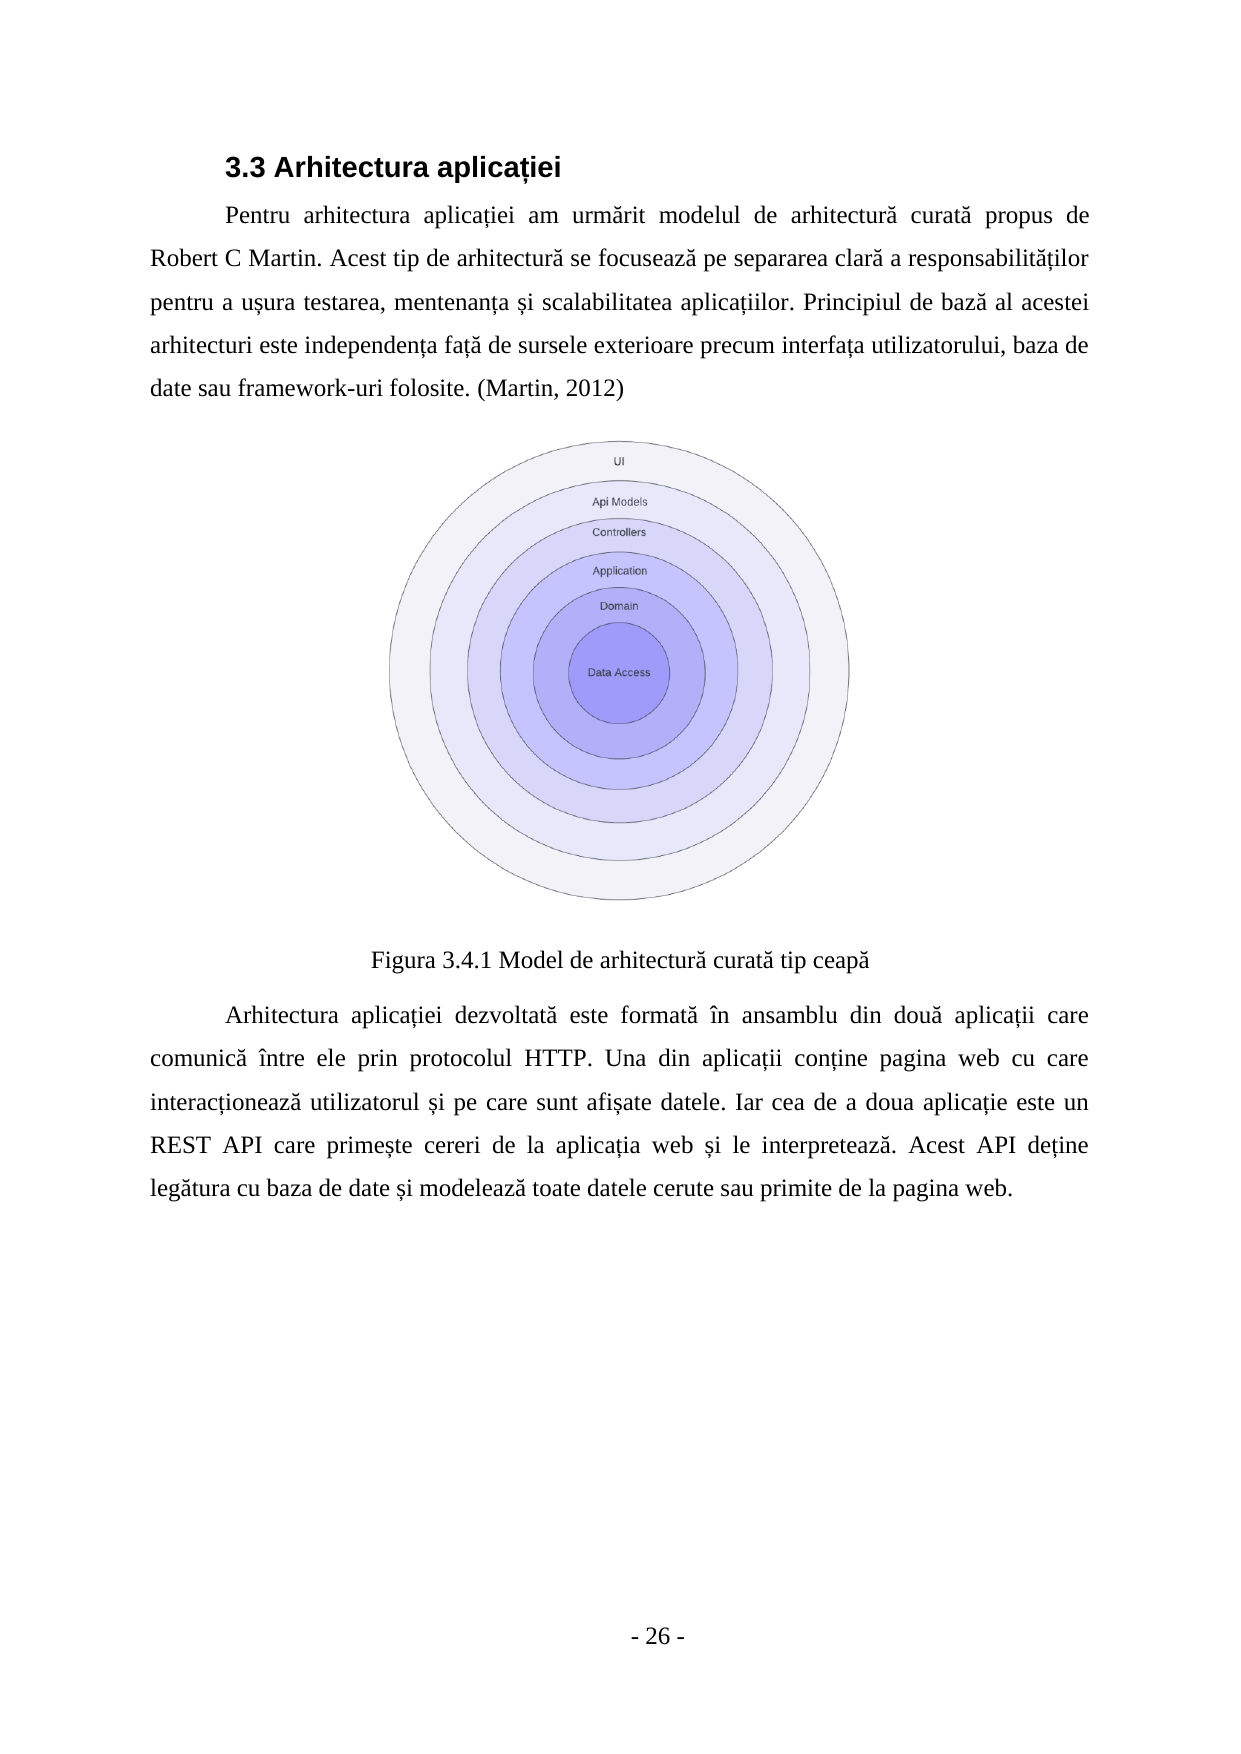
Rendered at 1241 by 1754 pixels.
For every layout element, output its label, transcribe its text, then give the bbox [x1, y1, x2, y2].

subtitle 3.3 Arhitectura aplicației [150, 150, 1090, 183]
picture [384, 428, 856, 918]
text Figura 3.4.1 Model de arhitectură curată tip ceapă [150, 945, 1090, 973]
text Arhitectura aplicației dezvoltată este formată în ansamblu din două aplicații care comunică între ele prin protocolul HTTP. Una din aplicații conține pagina web cu care interacționează utilizatorul și pe care sunt afișate datele. Iar cea de a doua aplicație este un REST API care primește cereri de la aplicația web și le interpretează. Acest API deține legătura cu baza de date și modelează toate datele cerute sau primite de la pagina web. [150, 1000, 1090, 1202]
text Pentru arhitectura aplicației am urmărit modelul de arhitectură curată propus de Robert C Martin. Acest tip de arhitectură se focusează pe separarea clară a responsabilităților pentru a ușura testarea, mentenanța și scalabilitatea aplicațiilor. Principiul de bază al acestei arhitecturi este independența față de sursele exterioare precum interfața utilizatorului, baza de date sau framework-uri folosite. [150, 200, 1090, 402]
